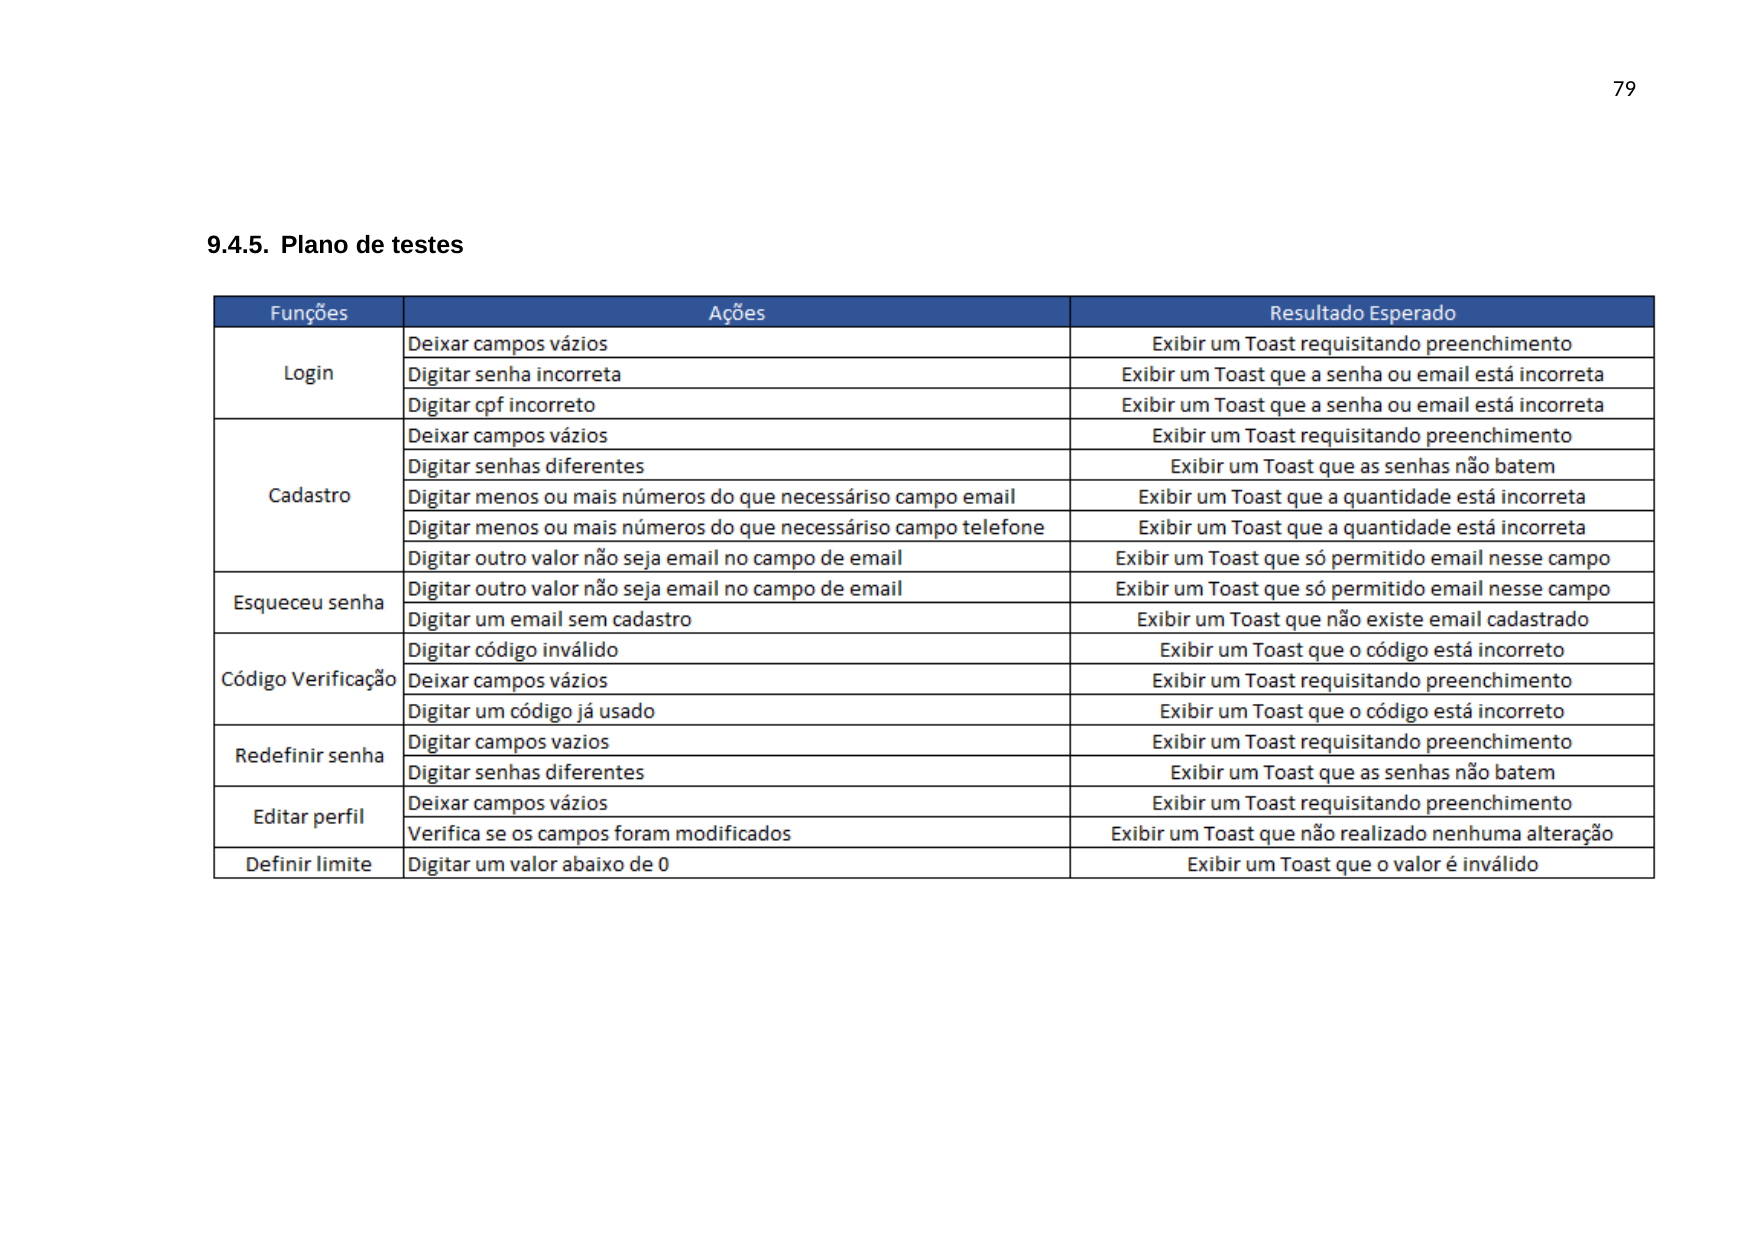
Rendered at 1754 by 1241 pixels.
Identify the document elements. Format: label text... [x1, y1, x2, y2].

subtitle Plano de testes [207, 230, 1636, 259]
picture [206, 285, 1672, 902]
